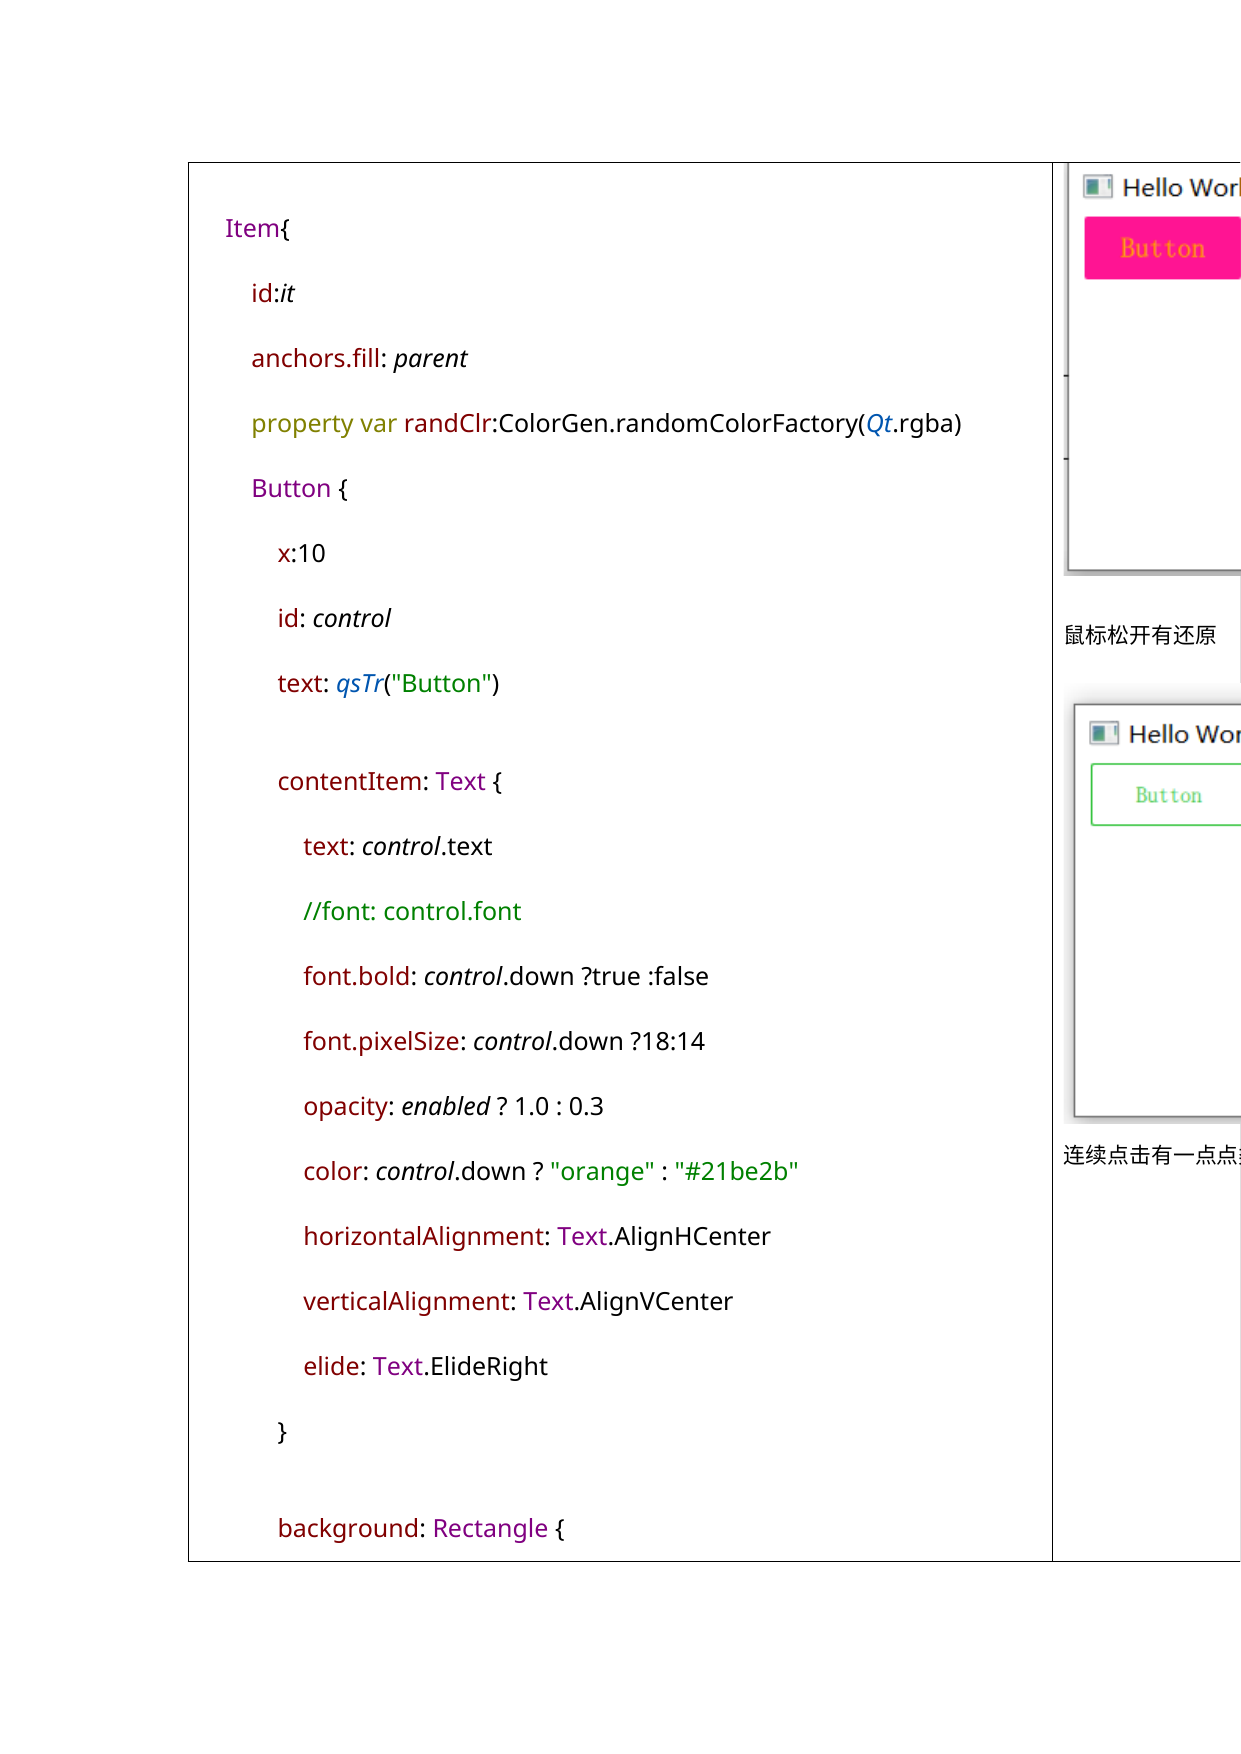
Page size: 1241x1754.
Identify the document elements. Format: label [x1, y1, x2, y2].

picture [1063, 683, 1241, 1124]
picture [1063, 163, 1241, 576]
table_header [189, 163, 1052, 1561]
table_header [1053, 163, 1240, 1561]
